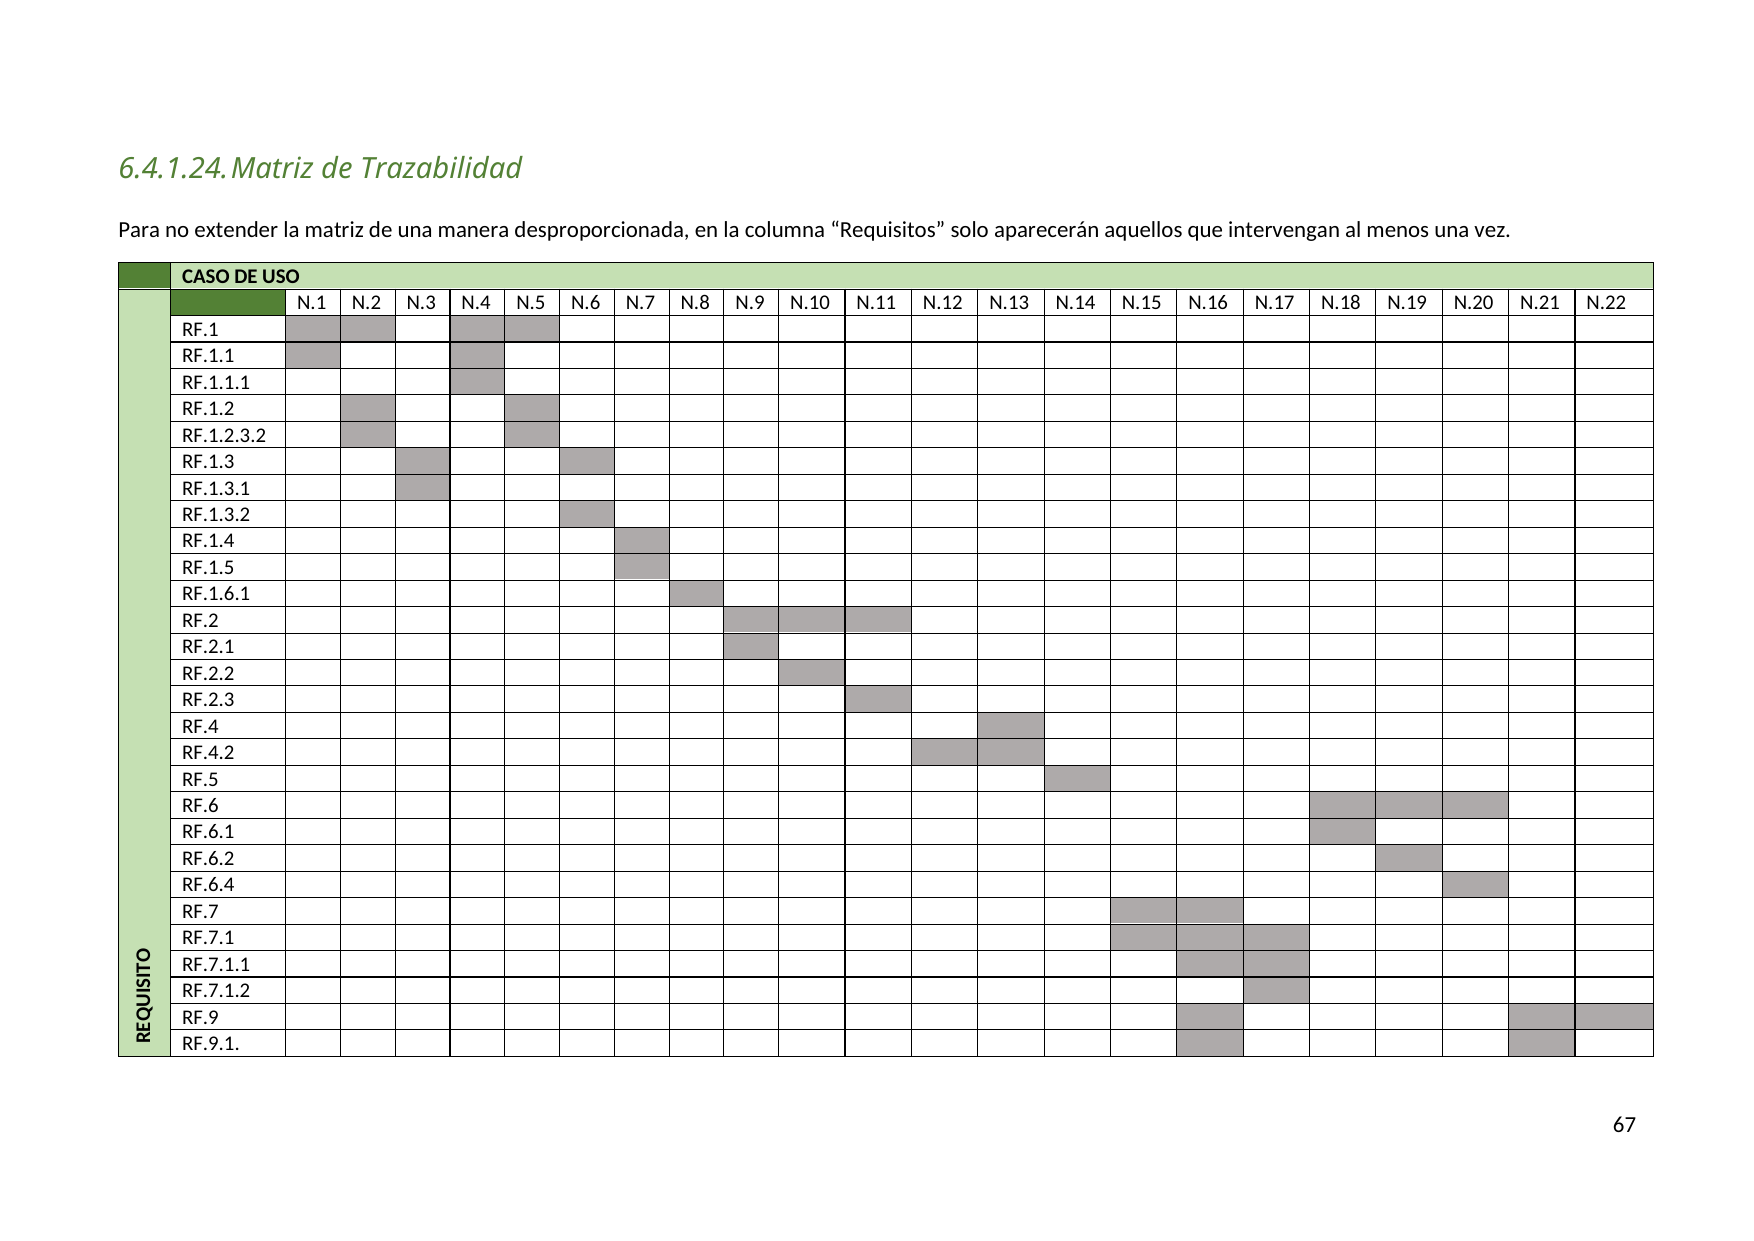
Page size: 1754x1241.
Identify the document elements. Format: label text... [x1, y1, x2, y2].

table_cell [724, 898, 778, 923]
table_cell [451, 448, 504, 474]
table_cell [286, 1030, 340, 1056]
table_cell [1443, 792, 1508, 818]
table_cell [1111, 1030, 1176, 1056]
table_cell [912, 422, 977, 447]
table_cell [505, 448, 559, 474]
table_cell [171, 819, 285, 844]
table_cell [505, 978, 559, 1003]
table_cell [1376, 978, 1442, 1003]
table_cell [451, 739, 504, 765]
table_cell [670, 395, 723, 421]
table_cell [615, 369, 669, 394]
table_cell [670, 369, 723, 394]
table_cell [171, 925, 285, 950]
table_cell [1509, 475, 1574, 500]
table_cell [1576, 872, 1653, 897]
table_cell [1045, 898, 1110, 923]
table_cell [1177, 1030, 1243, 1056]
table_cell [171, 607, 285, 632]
table_cell [286, 422, 340, 447]
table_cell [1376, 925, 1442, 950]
table_cell [978, 475, 1044, 500]
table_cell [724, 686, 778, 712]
table_cell N.14 [1045, 290, 1110, 315]
table_cell [1509, 448, 1574, 474]
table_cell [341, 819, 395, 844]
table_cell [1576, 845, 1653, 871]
table_cell [846, 554, 911, 579]
table_cell [615, 554, 669, 579]
table_cell [846, 343, 911, 368]
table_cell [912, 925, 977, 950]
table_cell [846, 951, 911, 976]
table_cell [1244, 395, 1309, 421]
table_cell [1576, 475, 1653, 500]
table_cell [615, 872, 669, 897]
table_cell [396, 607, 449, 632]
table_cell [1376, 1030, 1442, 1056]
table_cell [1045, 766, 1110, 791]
table_cell [724, 554, 778, 579]
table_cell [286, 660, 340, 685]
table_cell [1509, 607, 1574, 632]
table_header [119, 263, 170, 288]
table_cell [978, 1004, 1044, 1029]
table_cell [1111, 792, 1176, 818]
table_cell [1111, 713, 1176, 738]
subtitle Matriz de Trazabilidad [118, 147, 1636, 187]
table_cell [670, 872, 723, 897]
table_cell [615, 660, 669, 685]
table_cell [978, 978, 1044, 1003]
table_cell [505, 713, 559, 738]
table_cell [670, 316, 723, 341]
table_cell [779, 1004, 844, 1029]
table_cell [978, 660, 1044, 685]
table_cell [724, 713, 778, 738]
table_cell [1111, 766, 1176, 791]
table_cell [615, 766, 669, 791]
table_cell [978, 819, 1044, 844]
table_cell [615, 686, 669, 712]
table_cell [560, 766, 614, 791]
table_cell [451, 501, 504, 527]
table_cell RF.1.2.3.2 [171, 422, 285, 447]
table_cell [779, 475, 844, 500]
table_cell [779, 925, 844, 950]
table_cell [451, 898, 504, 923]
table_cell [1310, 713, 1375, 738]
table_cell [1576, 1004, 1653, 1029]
table_cell [1045, 475, 1110, 500]
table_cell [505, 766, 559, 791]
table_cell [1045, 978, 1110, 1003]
table_cell [1045, 554, 1110, 579]
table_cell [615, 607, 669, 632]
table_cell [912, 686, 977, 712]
table_cell [912, 528, 977, 553]
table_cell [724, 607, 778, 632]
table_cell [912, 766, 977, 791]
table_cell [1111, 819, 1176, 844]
table_cell [1443, 369, 1508, 394]
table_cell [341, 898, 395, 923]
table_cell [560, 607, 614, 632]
table_cell [1376, 554, 1442, 579]
table_cell [286, 395, 340, 421]
table_cell [779, 369, 844, 394]
table_cell [1111, 528, 1176, 553]
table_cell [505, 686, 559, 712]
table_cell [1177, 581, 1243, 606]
table_cell [1376, 475, 1442, 500]
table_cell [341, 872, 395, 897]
table_cell [396, 316, 449, 341]
table_cell [912, 316, 977, 341]
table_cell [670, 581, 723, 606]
table_cell [670, 448, 723, 474]
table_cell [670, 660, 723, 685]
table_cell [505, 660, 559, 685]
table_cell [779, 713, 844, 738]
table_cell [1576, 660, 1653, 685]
table_cell N.3 [396, 290, 449, 315]
table_cell RF.1.3.2 [171, 501, 285, 527]
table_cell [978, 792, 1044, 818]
table_cell [1376, 343, 1442, 368]
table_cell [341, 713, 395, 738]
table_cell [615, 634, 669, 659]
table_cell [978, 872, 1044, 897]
table_cell [505, 422, 559, 447]
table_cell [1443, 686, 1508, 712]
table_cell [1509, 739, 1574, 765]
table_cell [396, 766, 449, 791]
table_cell [615, 528, 669, 553]
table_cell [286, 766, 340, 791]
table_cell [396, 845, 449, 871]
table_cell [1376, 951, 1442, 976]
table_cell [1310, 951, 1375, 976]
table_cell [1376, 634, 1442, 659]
table_cell [1443, 448, 1508, 474]
table_cell [341, 395, 395, 421]
table_cell [451, 395, 504, 421]
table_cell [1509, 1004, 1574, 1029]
table_cell [1177, 448, 1243, 474]
table_cell [724, 475, 778, 500]
table_cell [286, 581, 340, 606]
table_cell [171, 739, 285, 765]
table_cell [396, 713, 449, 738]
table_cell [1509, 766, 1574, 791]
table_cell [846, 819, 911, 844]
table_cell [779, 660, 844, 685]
table_cell [1310, 343, 1375, 368]
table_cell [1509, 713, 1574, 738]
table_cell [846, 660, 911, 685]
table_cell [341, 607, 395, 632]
table_cell [670, 475, 723, 500]
table_cell [1509, 554, 1574, 579]
table_cell [1376, 316, 1442, 341]
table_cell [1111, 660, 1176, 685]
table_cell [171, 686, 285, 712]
table_cell [341, 501, 395, 527]
table_cell [1310, 422, 1375, 447]
table_cell [615, 343, 669, 368]
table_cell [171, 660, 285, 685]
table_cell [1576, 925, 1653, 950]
table_cell [1376, 501, 1442, 527]
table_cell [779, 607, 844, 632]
table_cell [341, 369, 395, 394]
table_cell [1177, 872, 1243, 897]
table_cell [912, 448, 977, 474]
table_cell N.2 [341, 290, 395, 315]
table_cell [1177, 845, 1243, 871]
table_cell [846, 422, 911, 447]
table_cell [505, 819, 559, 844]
table_cell [779, 395, 844, 421]
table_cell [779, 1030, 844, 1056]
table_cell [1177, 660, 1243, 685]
table_cell [1443, 395, 1508, 421]
table_cell N.5 [505, 290, 559, 315]
table_cell [1376, 369, 1442, 394]
table_cell N.6 [560, 290, 614, 315]
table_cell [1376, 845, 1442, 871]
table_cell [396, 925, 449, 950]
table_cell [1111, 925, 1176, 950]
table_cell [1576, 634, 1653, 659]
table_cell [1177, 554, 1243, 579]
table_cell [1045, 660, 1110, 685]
table_cell [451, 369, 504, 394]
table_cell N.4 [451, 290, 504, 315]
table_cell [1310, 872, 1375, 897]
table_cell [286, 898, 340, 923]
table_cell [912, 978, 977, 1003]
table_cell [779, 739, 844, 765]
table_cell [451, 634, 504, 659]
table_cell [505, 554, 559, 579]
table_cell [1576, 528, 1653, 553]
table_cell [286, 316, 340, 341]
table_cell [724, 343, 778, 368]
table_cell [978, 395, 1044, 421]
table_cell [846, 395, 911, 421]
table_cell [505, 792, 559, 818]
table_cell N.21 [1509, 290, 1574, 315]
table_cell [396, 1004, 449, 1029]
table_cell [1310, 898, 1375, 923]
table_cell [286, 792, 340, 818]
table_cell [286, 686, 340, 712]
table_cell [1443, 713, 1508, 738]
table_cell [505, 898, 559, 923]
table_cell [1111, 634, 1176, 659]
table_cell [286, 554, 340, 579]
table_cell [1111, 316, 1176, 341]
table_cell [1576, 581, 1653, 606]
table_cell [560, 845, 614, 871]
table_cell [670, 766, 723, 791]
table_cell [341, 448, 395, 474]
table_cell [1177, 475, 1243, 500]
table_cell N.10 [779, 290, 844, 315]
table_cell [978, 369, 1044, 394]
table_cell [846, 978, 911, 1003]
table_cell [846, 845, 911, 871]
table_cell [1244, 422, 1309, 447]
table_cell N.22 [1576, 290, 1653, 315]
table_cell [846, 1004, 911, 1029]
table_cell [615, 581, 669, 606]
table_cell N.19 [1376, 290, 1442, 315]
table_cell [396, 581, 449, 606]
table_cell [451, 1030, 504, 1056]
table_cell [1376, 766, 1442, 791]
table_cell N.18 [1310, 290, 1375, 315]
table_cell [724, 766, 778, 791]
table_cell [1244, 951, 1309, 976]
table_cell [1576, 554, 1653, 579]
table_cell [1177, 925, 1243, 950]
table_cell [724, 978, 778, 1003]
table_cell [912, 554, 977, 579]
table_cell [451, 316, 504, 341]
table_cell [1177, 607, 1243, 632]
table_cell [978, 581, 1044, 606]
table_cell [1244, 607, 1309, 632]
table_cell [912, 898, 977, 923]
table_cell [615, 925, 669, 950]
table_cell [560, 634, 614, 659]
table_cell [1509, 369, 1574, 394]
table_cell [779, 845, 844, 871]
table_cell [560, 554, 614, 579]
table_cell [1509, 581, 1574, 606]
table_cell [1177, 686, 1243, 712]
table_cell [505, 475, 559, 500]
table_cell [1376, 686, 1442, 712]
table_cell [779, 343, 844, 368]
table_cell [1045, 448, 1110, 474]
table_cell N.13 [978, 290, 1044, 315]
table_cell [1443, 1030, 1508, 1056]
table_cell N.1 [286, 290, 340, 315]
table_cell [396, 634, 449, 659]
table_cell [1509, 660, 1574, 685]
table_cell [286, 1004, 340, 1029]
table_cell [1045, 316, 1110, 341]
table_cell [978, 528, 1044, 553]
table_cell RF.1.3.1 [171, 475, 285, 500]
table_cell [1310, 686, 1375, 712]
table_cell [779, 448, 844, 474]
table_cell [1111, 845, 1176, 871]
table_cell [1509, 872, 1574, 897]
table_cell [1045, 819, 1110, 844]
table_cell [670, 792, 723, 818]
table_cell RF.1.3 [171, 448, 285, 474]
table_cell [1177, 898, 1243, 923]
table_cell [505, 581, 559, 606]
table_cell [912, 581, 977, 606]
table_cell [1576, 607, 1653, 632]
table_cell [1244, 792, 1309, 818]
table_cell [978, 501, 1044, 527]
table_cell [846, 316, 911, 341]
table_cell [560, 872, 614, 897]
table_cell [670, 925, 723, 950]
table_cell [396, 422, 449, 447]
table_cell [1443, 316, 1508, 341]
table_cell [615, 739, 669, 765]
table_cell [724, 395, 778, 421]
table_cell [341, 316, 395, 341]
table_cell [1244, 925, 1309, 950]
table_cell [670, 343, 723, 368]
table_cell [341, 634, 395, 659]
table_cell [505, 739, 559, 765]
table_cell [1443, 501, 1508, 527]
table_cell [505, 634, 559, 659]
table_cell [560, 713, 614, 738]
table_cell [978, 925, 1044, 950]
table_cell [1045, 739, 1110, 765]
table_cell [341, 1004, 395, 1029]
table_cell [912, 343, 977, 368]
table_cell [846, 528, 911, 553]
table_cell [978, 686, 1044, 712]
table_cell [846, 369, 911, 394]
table_cell [1310, 448, 1375, 474]
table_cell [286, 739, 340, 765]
table_cell [560, 475, 614, 500]
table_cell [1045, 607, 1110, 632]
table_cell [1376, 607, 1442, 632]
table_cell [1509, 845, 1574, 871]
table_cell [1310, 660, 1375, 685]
table_cell [1509, 422, 1574, 447]
table_cell [560, 422, 614, 447]
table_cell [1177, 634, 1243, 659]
table_cell N.7 [615, 290, 669, 315]
table_cell [615, 422, 669, 447]
table_cell [396, 554, 449, 579]
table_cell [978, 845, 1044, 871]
table_cell [978, 316, 1044, 341]
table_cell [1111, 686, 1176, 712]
table_cell [560, 369, 614, 394]
table_cell N.20 [1443, 290, 1508, 315]
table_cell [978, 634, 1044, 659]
table_cell RF.1.6.1 [171, 581, 285, 606]
table_cell [1443, 422, 1508, 447]
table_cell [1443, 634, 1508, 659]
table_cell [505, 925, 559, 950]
table_cell [978, 448, 1044, 474]
table_cell [1576, 501, 1653, 527]
table_cell [912, 369, 977, 394]
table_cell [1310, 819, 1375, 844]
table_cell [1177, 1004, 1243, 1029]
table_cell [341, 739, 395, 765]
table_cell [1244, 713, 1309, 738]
table_cell [846, 475, 911, 500]
table_cell [286, 369, 340, 394]
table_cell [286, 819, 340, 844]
table_cell [1045, 395, 1110, 421]
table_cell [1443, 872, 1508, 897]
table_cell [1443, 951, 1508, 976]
table_cell [912, 395, 977, 421]
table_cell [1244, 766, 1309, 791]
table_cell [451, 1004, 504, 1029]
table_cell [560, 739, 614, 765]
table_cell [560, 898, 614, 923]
table_cell N.17 [1244, 290, 1309, 315]
table_cell [286, 528, 340, 553]
table_cell RF.1.4 [171, 528, 285, 553]
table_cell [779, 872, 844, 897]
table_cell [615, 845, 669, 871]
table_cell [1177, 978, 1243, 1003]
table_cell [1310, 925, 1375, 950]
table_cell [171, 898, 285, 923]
table_cell [670, 422, 723, 447]
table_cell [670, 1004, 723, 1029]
table_cell [1045, 369, 1110, 394]
table_cell [1177, 422, 1243, 447]
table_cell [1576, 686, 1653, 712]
table_cell [1376, 422, 1442, 447]
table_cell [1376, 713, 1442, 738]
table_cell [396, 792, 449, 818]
table_cell [171, 290, 285, 315]
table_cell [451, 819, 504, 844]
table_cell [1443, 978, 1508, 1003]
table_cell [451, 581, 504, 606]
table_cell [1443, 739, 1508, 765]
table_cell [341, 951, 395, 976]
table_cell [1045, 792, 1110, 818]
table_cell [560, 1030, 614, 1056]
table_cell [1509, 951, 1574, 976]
table_cell [1443, 475, 1508, 500]
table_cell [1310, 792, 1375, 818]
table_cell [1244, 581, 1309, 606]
table_cell [286, 475, 340, 500]
table_cell [1509, 316, 1574, 341]
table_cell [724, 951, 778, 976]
table_cell [1576, 422, 1653, 447]
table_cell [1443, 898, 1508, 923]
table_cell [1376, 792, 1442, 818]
table_cell [1576, 448, 1653, 474]
table_cell [1576, 343, 1653, 368]
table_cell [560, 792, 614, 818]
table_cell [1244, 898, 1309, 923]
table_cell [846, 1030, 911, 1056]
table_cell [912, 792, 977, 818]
table_cell RF.1 [171, 316, 285, 341]
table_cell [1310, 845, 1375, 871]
table_cell [451, 554, 504, 579]
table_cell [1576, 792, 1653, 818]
table_cell [1509, 528, 1574, 553]
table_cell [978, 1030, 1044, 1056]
table_cell [560, 528, 614, 553]
table_cell [1244, 554, 1309, 579]
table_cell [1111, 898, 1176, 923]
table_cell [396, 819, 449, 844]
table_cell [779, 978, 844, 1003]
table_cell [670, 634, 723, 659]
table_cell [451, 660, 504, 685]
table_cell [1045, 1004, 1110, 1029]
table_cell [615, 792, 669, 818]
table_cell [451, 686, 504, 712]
table_cell [1045, 528, 1110, 553]
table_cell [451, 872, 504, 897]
table_cell [1509, 501, 1574, 527]
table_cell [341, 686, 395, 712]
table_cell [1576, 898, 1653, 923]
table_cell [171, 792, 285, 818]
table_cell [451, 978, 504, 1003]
table_cell [779, 528, 844, 553]
table_cell [1310, 554, 1375, 579]
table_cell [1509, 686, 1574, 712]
table_cell [1310, 316, 1375, 341]
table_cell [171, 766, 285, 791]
table_cell N.8 [670, 290, 723, 315]
table_cell [341, 422, 395, 447]
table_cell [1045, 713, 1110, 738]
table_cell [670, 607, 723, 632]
table_cell [560, 343, 614, 368]
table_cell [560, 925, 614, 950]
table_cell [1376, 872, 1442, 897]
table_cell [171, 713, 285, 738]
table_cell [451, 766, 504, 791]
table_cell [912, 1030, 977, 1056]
table_cell [978, 343, 1044, 368]
table_cell [724, 369, 778, 394]
table_cell [560, 448, 614, 474]
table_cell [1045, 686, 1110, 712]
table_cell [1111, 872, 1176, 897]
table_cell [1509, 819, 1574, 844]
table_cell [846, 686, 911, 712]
table_cell [1376, 448, 1442, 474]
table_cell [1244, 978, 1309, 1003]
table_cell [779, 422, 844, 447]
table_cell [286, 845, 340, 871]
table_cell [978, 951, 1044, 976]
table_cell N.11 [846, 290, 911, 315]
table_cell [286, 343, 340, 368]
table_cell [396, 369, 449, 394]
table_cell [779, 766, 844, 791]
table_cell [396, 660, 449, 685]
table_cell N.16 [1177, 290, 1243, 315]
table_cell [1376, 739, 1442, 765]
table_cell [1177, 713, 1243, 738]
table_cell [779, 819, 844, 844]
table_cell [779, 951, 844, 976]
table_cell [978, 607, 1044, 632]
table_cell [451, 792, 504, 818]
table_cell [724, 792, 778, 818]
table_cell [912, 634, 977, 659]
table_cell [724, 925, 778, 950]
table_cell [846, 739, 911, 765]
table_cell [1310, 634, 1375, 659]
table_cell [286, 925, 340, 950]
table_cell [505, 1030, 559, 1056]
table_cell [1376, 395, 1442, 421]
table_header CASO DE USO [171, 263, 1653, 288]
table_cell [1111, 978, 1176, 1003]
table_cell [341, 528, 395, 553]
table_cell [396, 528, 449, 553]
table_cell [779, 554, 844, 579]
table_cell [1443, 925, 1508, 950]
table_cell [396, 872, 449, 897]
table_cell [670, 554, 723, 579]
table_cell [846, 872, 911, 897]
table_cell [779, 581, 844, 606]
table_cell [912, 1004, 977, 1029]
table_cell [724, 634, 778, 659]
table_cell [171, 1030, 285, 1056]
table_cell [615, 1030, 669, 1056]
table_cell [451, 422, 504, 447]
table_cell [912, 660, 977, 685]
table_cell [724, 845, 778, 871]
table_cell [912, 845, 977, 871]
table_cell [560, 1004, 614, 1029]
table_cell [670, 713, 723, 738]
table_cell [846, 501, 911, 527]
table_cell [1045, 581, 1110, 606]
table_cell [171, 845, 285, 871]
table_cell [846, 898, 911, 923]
table_cell [1177, 343, 1243, 368]
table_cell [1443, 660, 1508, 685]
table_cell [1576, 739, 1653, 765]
table_cell [1443, 528, 1508, 553]
table_cell [779, 501, 844, 527]
table_cell [1244, 369, 1309, 394]
table_cell [615, 475, 669, 500]
table_cell [1111, 448, 1176, 474]
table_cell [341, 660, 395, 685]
table_cell [912, 475, 977, 500]
table_cell RF.1.2 [171, 395, 285, 421]
table_cell RF.1.1 [171, 343, 285, 368]
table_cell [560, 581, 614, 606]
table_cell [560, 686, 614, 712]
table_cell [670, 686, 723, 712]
table_cell [1111, 422, 1176, 447]
table_cell [505, 343, 559, 368]
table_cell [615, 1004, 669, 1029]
table_cell [779, 316, 844, 341]
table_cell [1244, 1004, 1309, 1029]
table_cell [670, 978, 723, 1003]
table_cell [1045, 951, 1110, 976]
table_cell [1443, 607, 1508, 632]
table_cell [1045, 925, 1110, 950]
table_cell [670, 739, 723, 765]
table_cell [1111, 395, 1176, 421]
table_cell [1045, 422, 1110, 447]
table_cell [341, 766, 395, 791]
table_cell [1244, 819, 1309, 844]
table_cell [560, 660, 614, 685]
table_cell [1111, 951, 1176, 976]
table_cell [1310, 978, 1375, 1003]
table_cell [724, 528, 778, 553]
table_cell [1376, 528, 1442, 553]
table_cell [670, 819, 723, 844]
table_cell [505, 395, 559, 421]
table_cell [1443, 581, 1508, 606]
table_cell [1244, 475, 1309, 500]
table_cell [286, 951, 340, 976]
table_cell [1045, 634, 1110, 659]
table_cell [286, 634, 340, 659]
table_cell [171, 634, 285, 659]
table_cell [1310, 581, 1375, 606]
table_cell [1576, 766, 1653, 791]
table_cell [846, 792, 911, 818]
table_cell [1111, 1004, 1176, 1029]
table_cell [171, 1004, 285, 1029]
table_cell [451, 528, 504, 553]
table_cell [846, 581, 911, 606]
table_cell [1177, 395, 1243, 421]
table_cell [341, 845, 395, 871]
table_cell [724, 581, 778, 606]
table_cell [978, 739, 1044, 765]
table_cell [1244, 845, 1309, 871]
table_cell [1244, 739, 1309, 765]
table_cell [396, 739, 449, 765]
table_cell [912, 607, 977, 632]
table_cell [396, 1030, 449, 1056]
table_cell [724, 501, 778, 527]
table_cell [724, 422, 778, 447]
table_cell [1310, 501, 1375, 527]
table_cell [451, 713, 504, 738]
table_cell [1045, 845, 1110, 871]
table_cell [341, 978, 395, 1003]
table_cell [1310, 528, 1375, 553]
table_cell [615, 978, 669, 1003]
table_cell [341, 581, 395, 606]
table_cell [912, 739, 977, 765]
table_cell [396, 475, 449, 500]
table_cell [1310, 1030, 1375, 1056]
table_cell [1576, 316, 1653, 341]
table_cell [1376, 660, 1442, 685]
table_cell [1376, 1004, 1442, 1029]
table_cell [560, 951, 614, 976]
table_cell [846, 448, 911, 474]
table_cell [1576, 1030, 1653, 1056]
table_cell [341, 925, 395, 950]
table_cell [396, 343, 449, 368]
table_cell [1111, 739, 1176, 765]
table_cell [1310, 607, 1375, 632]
table_cell [505, 369, 559, 394]
table_cell [451, 343, 504, 368]
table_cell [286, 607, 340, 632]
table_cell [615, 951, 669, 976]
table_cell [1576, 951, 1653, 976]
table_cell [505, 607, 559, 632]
table_cell [505, 501, 559, 527]
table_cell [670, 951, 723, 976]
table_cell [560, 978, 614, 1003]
table_cell [1111, 475, 1176, 500]
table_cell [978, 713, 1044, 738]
table_cell [341, 475, 395, 500]
table_cell N.9 [724, 290, 778, 315]
table_cell REQUISITO [119, 290, 170, 1056]
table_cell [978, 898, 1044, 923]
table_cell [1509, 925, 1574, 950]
table_cell [724, 448, 778, 474]
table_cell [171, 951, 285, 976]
table_cell [1111, 343, 1176, 368]
table_cell [670, 501, 723, 527]
table_cell [396, 395, 449, 421]
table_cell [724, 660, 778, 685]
table_cell [1443, 554, 1508, 579]
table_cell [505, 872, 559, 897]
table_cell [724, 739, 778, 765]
text Para no extender la matriz de una manera desproporcionada, en la columna “Requisitos” solo aparecerán aquellos que intervengan al menos una vez. [118, 215, 1636, 243]
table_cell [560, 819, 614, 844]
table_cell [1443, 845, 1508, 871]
table_cell [1244, 448, 1309, 474]
table_cell [1244, 501, 1309, 527]
table_cell [670, 528, 723, 553]
table_cell [1576, 369, 1653, 394]
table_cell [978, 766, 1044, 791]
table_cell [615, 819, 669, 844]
table_cell [1045, 501, 1110, 527]
table_cell [615, 395, 669, 421]
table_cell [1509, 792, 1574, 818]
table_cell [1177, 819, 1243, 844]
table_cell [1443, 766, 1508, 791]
table_cell RF.1.1.1 [171, 369, 285, 394]
table_cell [1443, 343, 1508, 368]
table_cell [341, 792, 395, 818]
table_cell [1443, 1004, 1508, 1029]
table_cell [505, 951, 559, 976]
table_cell [1310, 395, 1375, 421]
table_cell [1111, 501, 1176, 527]
table_cell [1177, 501, 1243, 527]
table_cell [1111, 554, 1176, 579]
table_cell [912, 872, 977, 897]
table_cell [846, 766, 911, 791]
table_cell [1310, 369, 1375, 394]
table_cell [560, 316, 614, 341]
table_cell [560, 395, 614, 421]
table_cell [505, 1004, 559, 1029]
table_cell N.12 [912, 290, 977, 315]
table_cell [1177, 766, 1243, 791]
table_cell RF.1.5 [171, 554, 285, 579]
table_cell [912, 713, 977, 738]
table_cell [1177, 369, 1243, 394]
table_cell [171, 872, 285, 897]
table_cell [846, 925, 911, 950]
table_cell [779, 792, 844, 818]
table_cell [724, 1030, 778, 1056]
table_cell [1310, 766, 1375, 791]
table_cell [724, 316, 778, 341]
table_cell [1509, 395, 1574, 421]
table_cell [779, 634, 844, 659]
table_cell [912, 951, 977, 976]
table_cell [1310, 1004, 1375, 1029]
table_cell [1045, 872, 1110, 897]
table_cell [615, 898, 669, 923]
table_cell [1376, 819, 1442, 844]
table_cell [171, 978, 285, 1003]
table_cell [615, 316, 669, 341]
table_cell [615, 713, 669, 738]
table_cell [1244, 316, 1309, 341]
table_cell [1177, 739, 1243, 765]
table_cell [1244, 343, 1309, 368]
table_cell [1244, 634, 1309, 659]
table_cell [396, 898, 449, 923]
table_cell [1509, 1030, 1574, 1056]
table_cell [1310, 475, 1375, 500]
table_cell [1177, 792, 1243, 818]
table_cell [1111, 369, 1176, 394]
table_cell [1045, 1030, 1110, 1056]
table_cell [912, 501, 977, 527]
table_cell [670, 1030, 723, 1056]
table_cell [978, 422, 1044, 447]
table_cell [505, 316, 559, 341]
table_cell [451, 475, 504, 500]
table_cell [286, 501, 340, 527]
table_cell [341, 554, 395, 579]
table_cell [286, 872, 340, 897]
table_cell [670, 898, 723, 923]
table_cell [286, 448, 340, 474]
table_cell [615, 448, 669, 474]
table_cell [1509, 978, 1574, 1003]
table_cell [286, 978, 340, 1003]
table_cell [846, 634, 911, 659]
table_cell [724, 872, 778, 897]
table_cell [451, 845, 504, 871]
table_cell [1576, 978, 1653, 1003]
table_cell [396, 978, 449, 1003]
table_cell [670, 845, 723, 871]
table_cell [978, 554, 1044, 579]
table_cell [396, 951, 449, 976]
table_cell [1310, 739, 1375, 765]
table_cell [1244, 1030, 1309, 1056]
table_cell [1576, 395, 1653, 421]
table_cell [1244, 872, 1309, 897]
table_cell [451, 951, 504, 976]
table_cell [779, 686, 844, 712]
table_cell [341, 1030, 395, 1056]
table_cell [396, 501, 449, 527]
table_cell [341, 343, 395, 368]
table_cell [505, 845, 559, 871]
table_cell [1177, 528, 1243, 553]
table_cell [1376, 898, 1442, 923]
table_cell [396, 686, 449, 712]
table_cell [1509, 343, 1574, 368]
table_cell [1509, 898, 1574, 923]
table_cell [1045, 343, 1110, 368]
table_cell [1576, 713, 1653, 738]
table_cell [1244, 528, 1309, 553]
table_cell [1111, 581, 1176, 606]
table_cell [396, 448, 449, 474]
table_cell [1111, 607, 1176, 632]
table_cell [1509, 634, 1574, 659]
table_cell N.15 [1111, 290, 1176, 315]
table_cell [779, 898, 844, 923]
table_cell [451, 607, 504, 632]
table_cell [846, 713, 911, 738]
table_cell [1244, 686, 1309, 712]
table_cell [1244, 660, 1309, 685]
table_cell [505, 528, 559, 553]
table_cell [1177, 316, 1243, 341]
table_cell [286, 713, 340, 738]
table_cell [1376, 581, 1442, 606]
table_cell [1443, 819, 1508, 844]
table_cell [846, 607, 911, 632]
table_cell [615, 501, 669, 527]
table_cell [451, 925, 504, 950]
table_cell [560, 501, 614, 527]
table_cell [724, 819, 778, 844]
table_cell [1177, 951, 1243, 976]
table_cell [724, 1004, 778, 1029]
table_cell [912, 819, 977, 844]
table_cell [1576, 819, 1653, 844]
